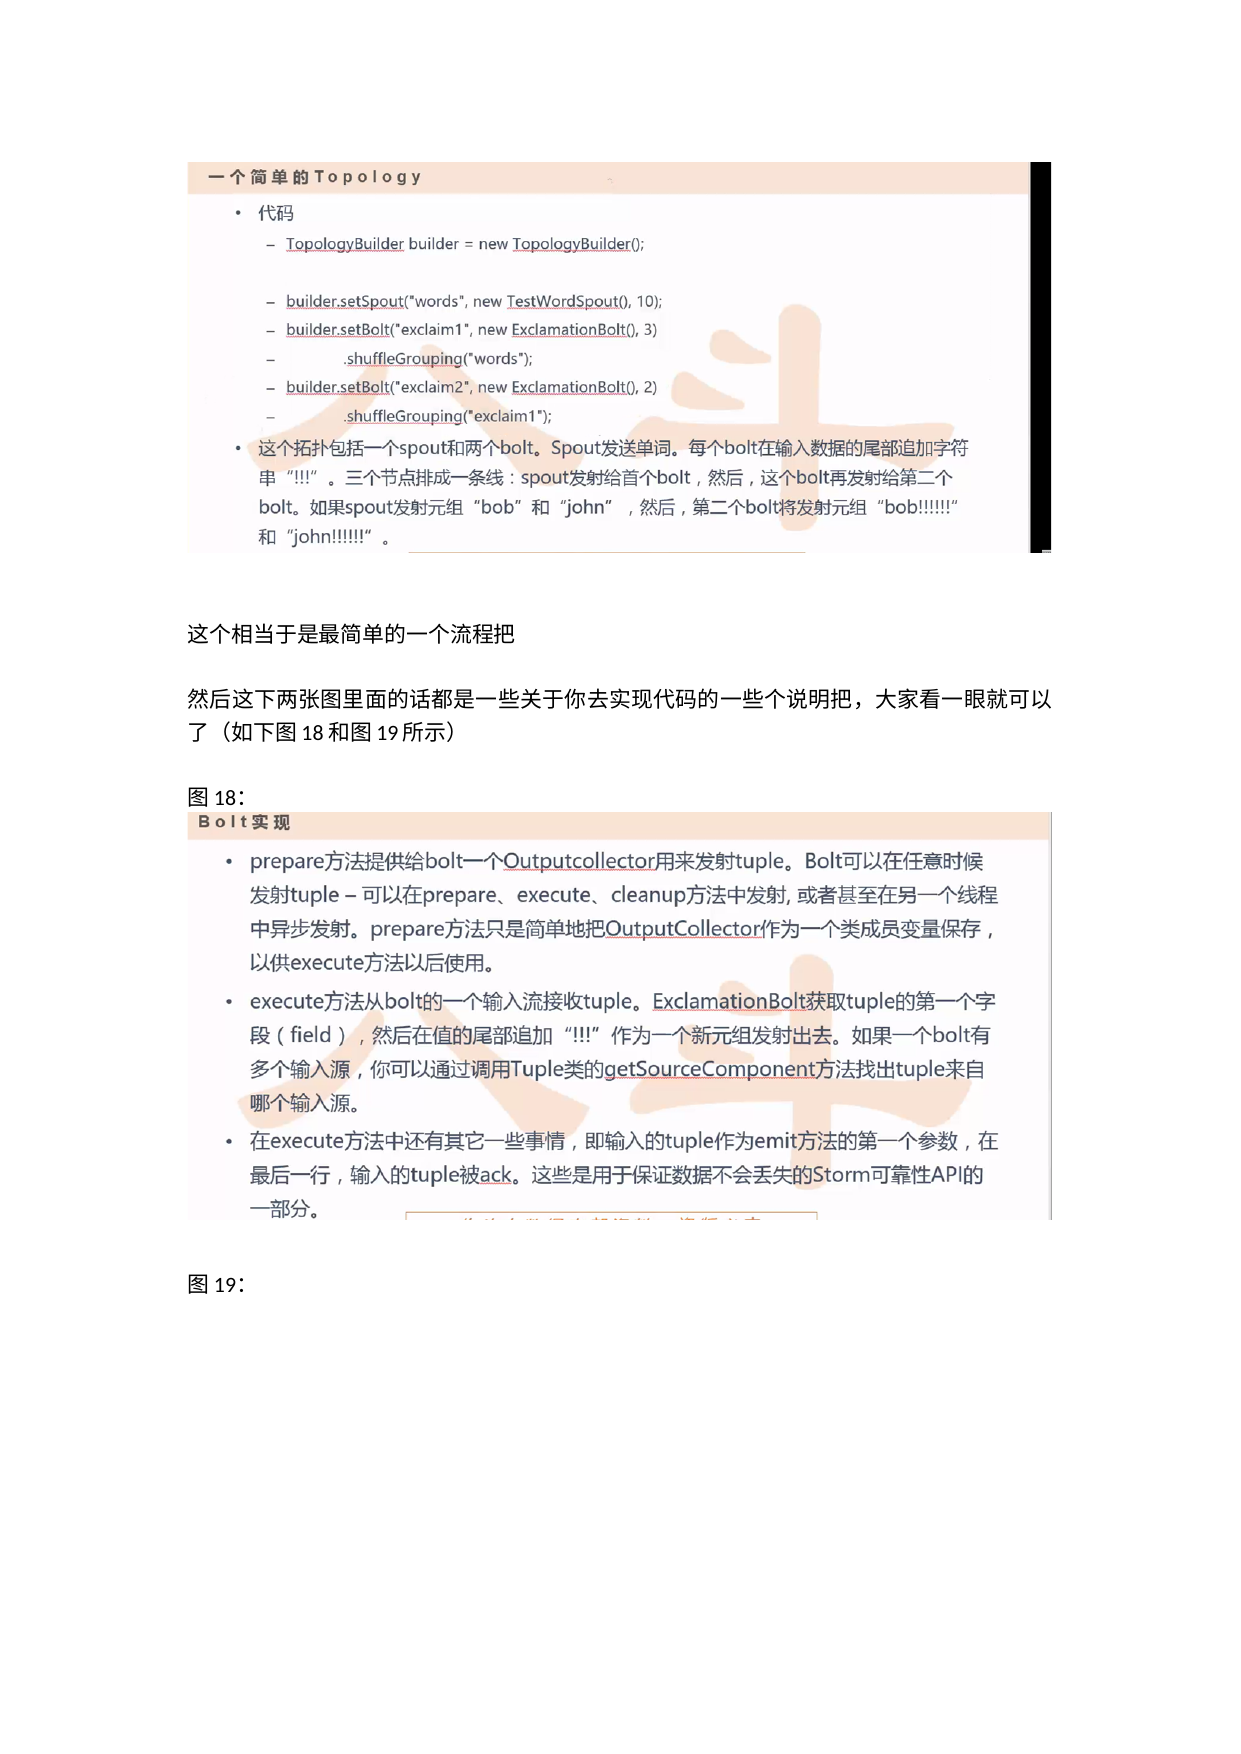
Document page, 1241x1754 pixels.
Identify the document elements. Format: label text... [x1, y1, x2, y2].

text 图19： [187, 1267, 1053, 1299]
picture [187, 162, 1052, 553]
text 图18： [187, 779, 1053, 812]
picture [187, 812, 1052, 1220]
text 然后这下两张图里面的话都是一些关于你去实现代码的一些个说明把，大家看一眼就可以了（如下图18和图19所示） [187, 682, 1053, 747]
text 这个相当于是最简单的一个流程把 [187, 617, 1053, 649]
